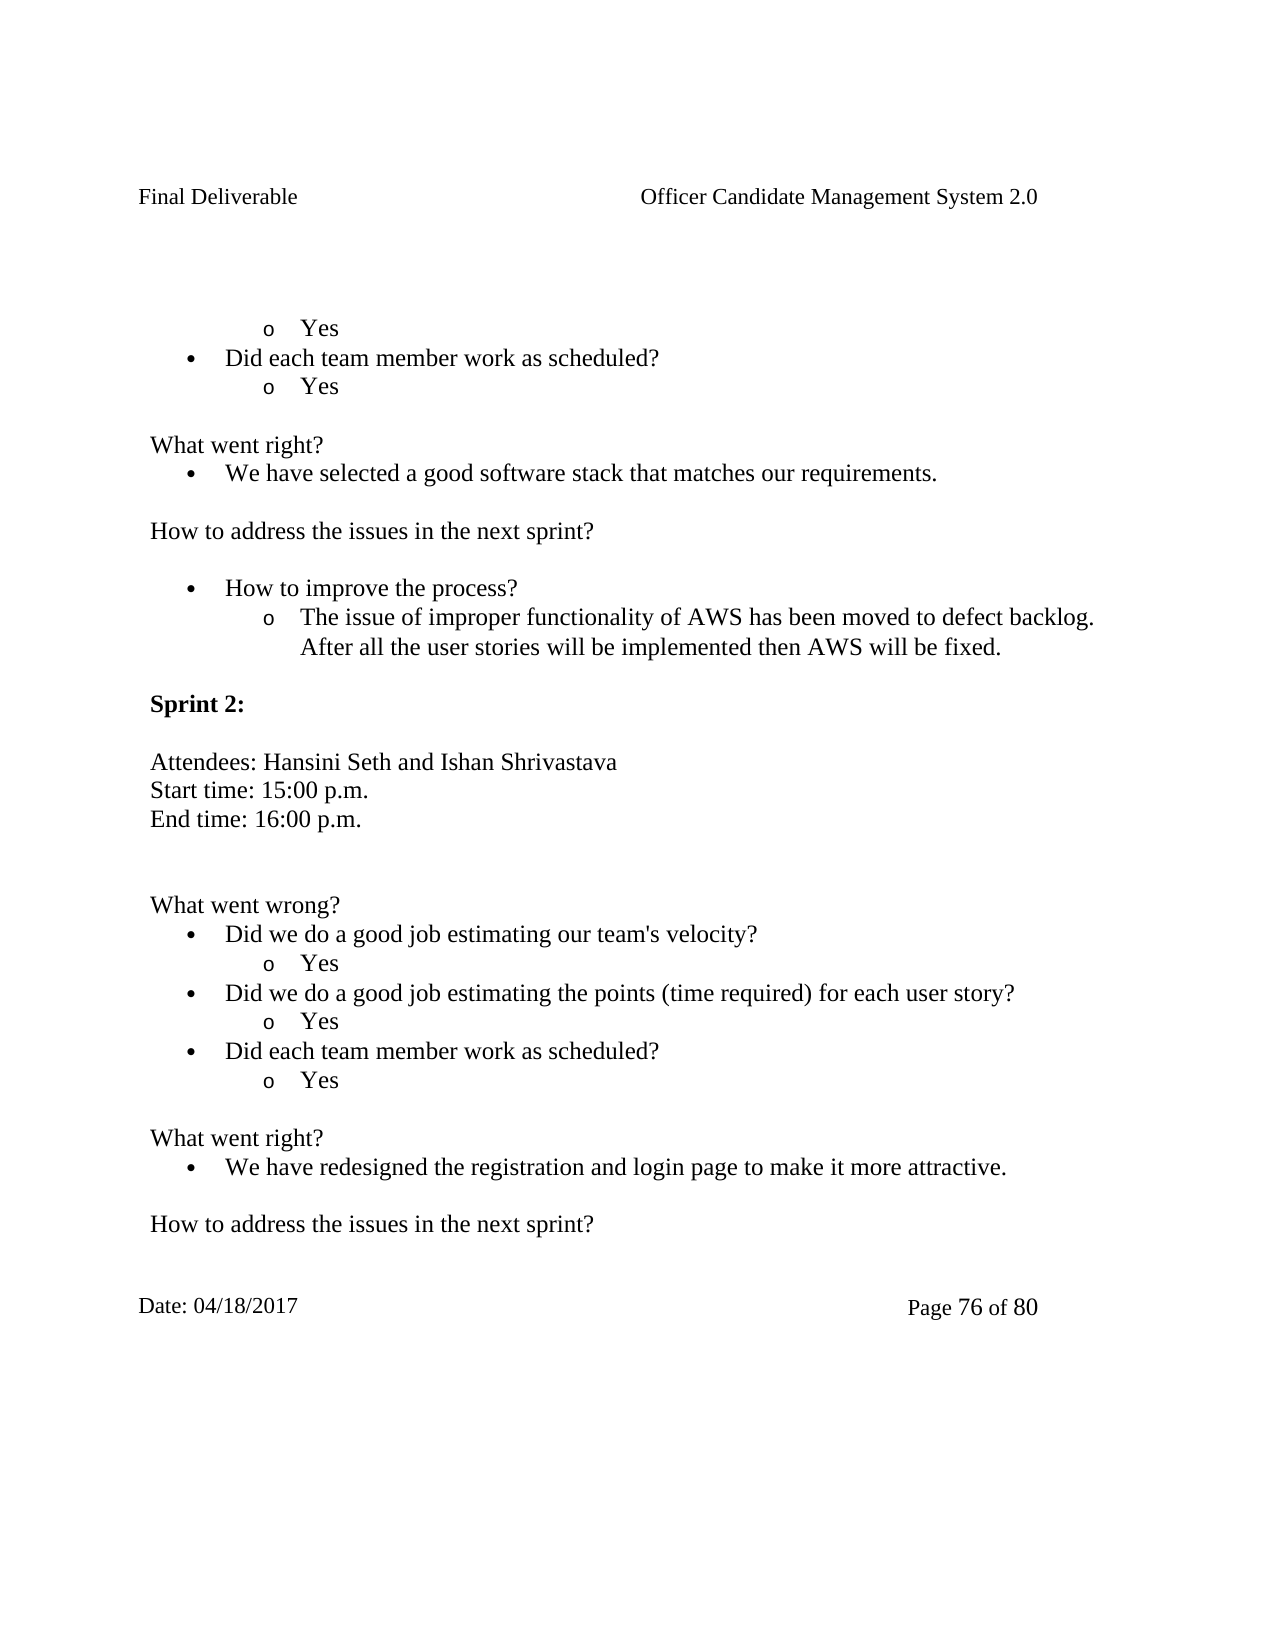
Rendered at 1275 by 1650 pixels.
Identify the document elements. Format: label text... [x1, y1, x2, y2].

list We have redesigned the registration and login page to make it more attractive. [187, 1152, 1125, 1181]
list Yes [262, 948, 1125, 978]
list Yes [262, 371, 1125, 401]
list Yes [262, 1006, 1125, 1036]
list Yes [262, 313, 1125, 343]
list We have selected a good software stack that matches our requirements. [187, 458, 1125, 487]
list Did we do a good job estimating our team's velocity? [187, 919, 1125, 948]
list The issue of improper functionality of AWS has been moved to defect backlog. After all the user stories will be implemented then AWS will be fixed. [262, 602, 1125, 661]
list Did each team member work as scheduled? [187, 1036, 1125, 1065]
text How to address the issues in the next sprint? [150, 516, 1125, 545]
text Attendees: Hansini Seth and Ishan Shrivastava [150, 747, 1125, 776]
list Yes [262, 1065, 1125, 1094]
text What went wrong? [150, 891, 1125, 919]
text What went right? [150, 430, 1125, 458]
list Did each team member work as scheduled? [187, 343, 1125, 371]
text How to address the issues in the next sprint? [150, 1209, 1125, 1238]
list How to improve the process? [187, 573, 1125, 602]
text Start time: 15:00 p.m. [150, 776, 1125, 804]
text What went right? [150, 1123, 1125, 1152]
list Did we do a good job estimating the points (time required) for each user story? [187, 978, 1125, 1006]
text End time: 16:00 p.m. [150, 804, 1125, 833]
text Sprint 2: [150, 689, 1125, 718]
